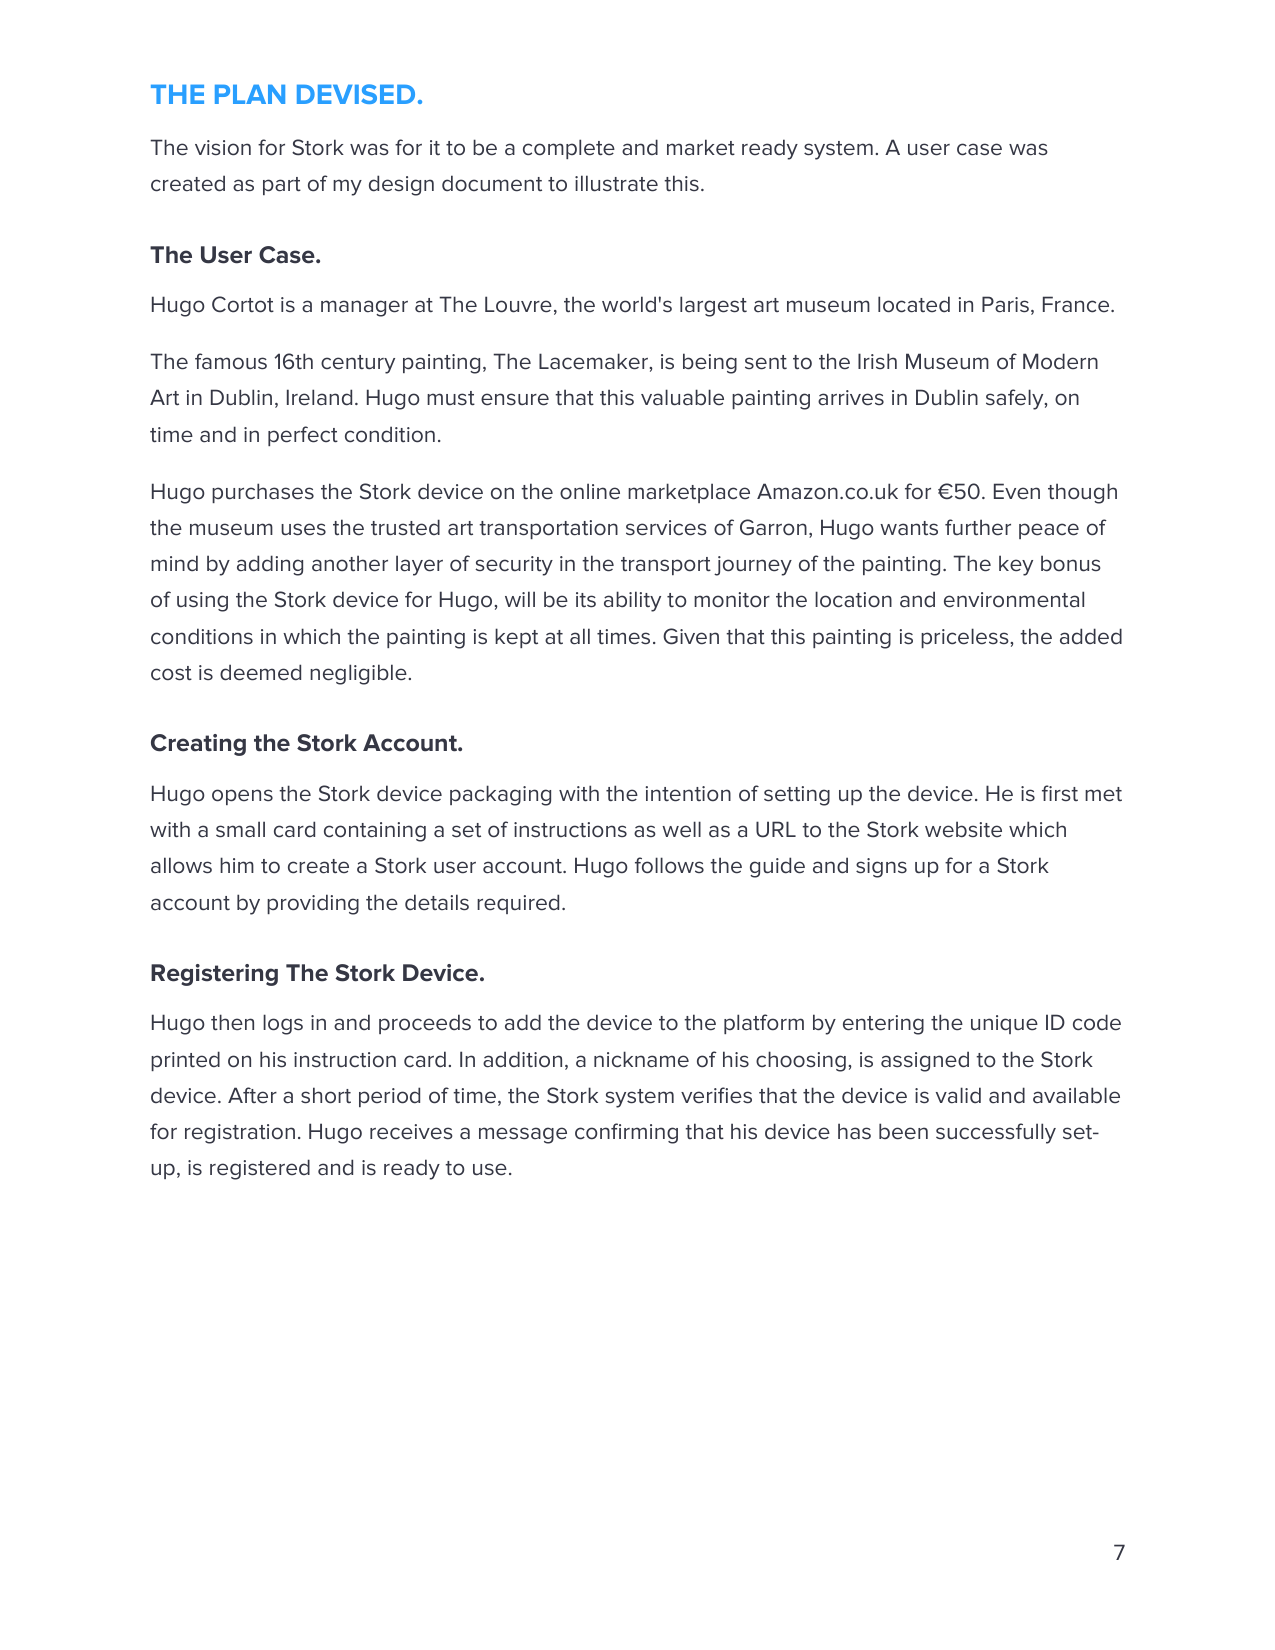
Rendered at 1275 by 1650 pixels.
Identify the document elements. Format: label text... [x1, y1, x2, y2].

text The famous 16th century painting, The Lacemaker, is being sent to the Irish Museum of Modern Art in Dublin, Ireland. Hugo must ensure that this valuable painting arrives in Dublin safely, on time and in perfect condition. [150, 348, 1125, 449]
subtitle Registering The Stork Device. [150, 958, 1125, 989]
text Hugo purchases the Stork device on the online marketplace Amazon.co.uk for €50. Even though the museum uses the trusted art transportation services of Garron, Hugo wants further peace of mind by adding another layer of security in the transport journey of the painting. The key bonus of using the Stork device for Hugo, will be its ability to monitor the location and environmental conditions in which the painting is kept at all times. Given that this painting is priceless, the added cost is deemed negligible. [150, 478, 1125, 687]
text Hugo Cortot is a manager at The Louvre, the world's largest art museum located in Paris, France. [150, 291, 1125, 319]
text Hugo opens the Stork device packaging with the intention of setting up the device. He is first met with a small card containing a set of instructions as well as a URL to the Stork website which allows him to create a Stork user account. Hugo follows the guide and signs up for a Stork account by providing the details required. [150, 780, 1125, 917]
subtitle THE PLAN DEVISED. [150, 78, 1125, 113]
text The vision for Stork was for it to be a complete and market ready system. A user case was created as part of my design document to illustrate this. [150, 134, 1125, 198]
text Hugo then logs in and proceeds to add the device to the platform by entering the unique ID code printed on his instruction card. In addition, a nickname of his choosing, is assigned to the Stork device. After a short period of time, the Stork system verifies that the device is valid and available for registration. Hugo receives a message confirming that his device has been successfully set-up, is registered and is ready to use. [150, 1010, 1125, 1183]
subtitle Creating the Stork Account. [150, 729, 1125, 759]
subtitle The User Case. [150, 240, 1125, 271]
